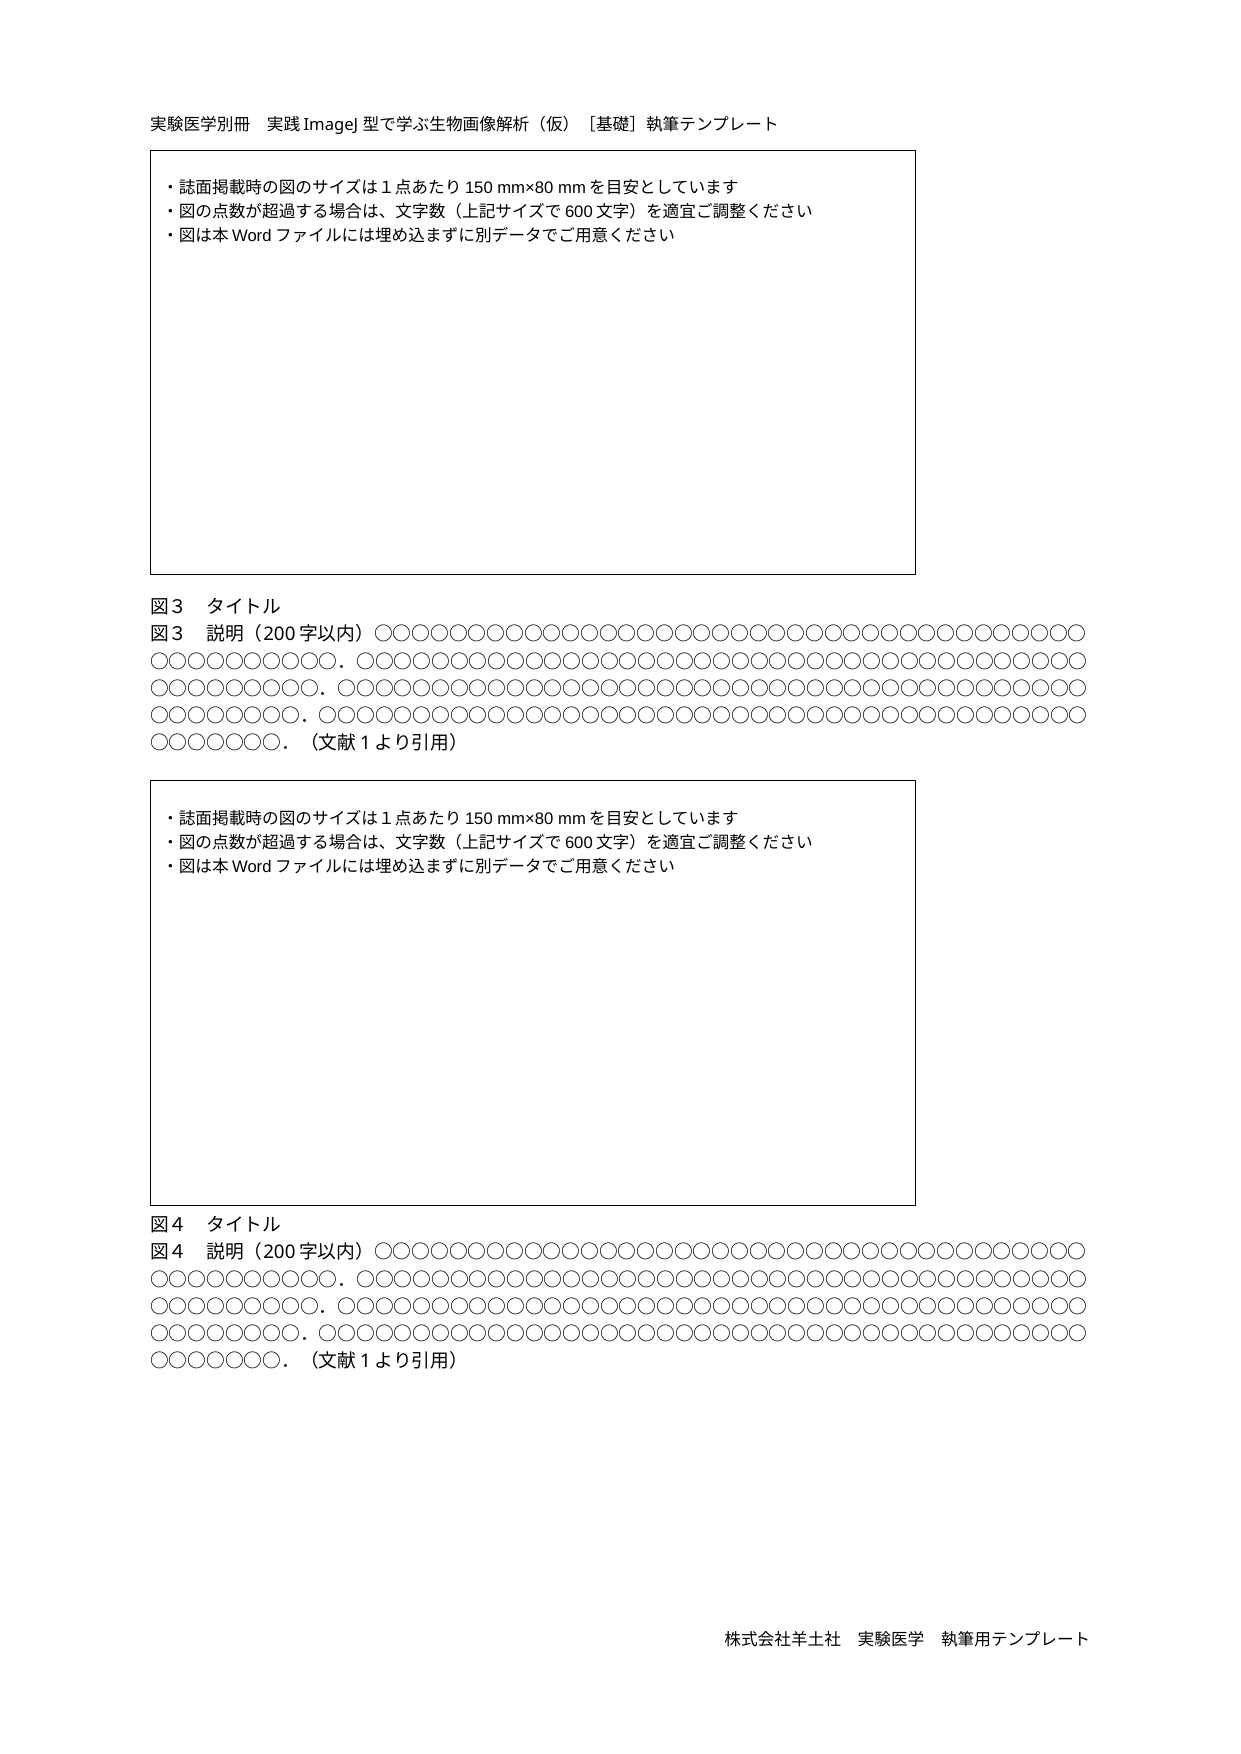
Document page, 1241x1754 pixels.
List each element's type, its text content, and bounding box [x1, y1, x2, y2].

text 図４ タイトル [150, 1210, 1090, 1237]
text 図３ タイトル [150, 592, 1090, 619]
text 図４ 説明（200字以内）○○○○○○○○○○○○○○○○○○○○○○○○○○○○○○○○○○○○○○○○○○○○○○○○．○○○○○○○○○○○○○○○○○○○○○○○○○○○○○○○○○○○○○○○○○○○○○○○○．○○○○○○○○○○○○○○○○○○○○○○○○○○○○○○○○○○○○○○○○○○○○○○○○．○○○○○○○○○○○○○○○○○○○○○○○○○○○○○○○○○○○○○○○○○○○○○○○○．（文献1より引用） [150, 1237, 1090, 1373]
text 図３ 説明（200字以内）○○○○○○○○○○○○○○○○○○○○○○○○○○○○○○○○○○○○○○○○○○○○○○○○．○○○○○○○○○○○○○○○○○○○○○○○○○○○○○○○○○○○○○○○○○○○○○○○○．○○○○○○○○○○○○○○○○○○○○○○○○○○○○○○○○○○○○○○○○○○○○○○○○．○○○○○○○○○○○○○○○○○○○○○○○○○○○○○○○○○○○○○○○○○○○○○○○○．（文献1より引用） [150, 619, 1090, 755]
